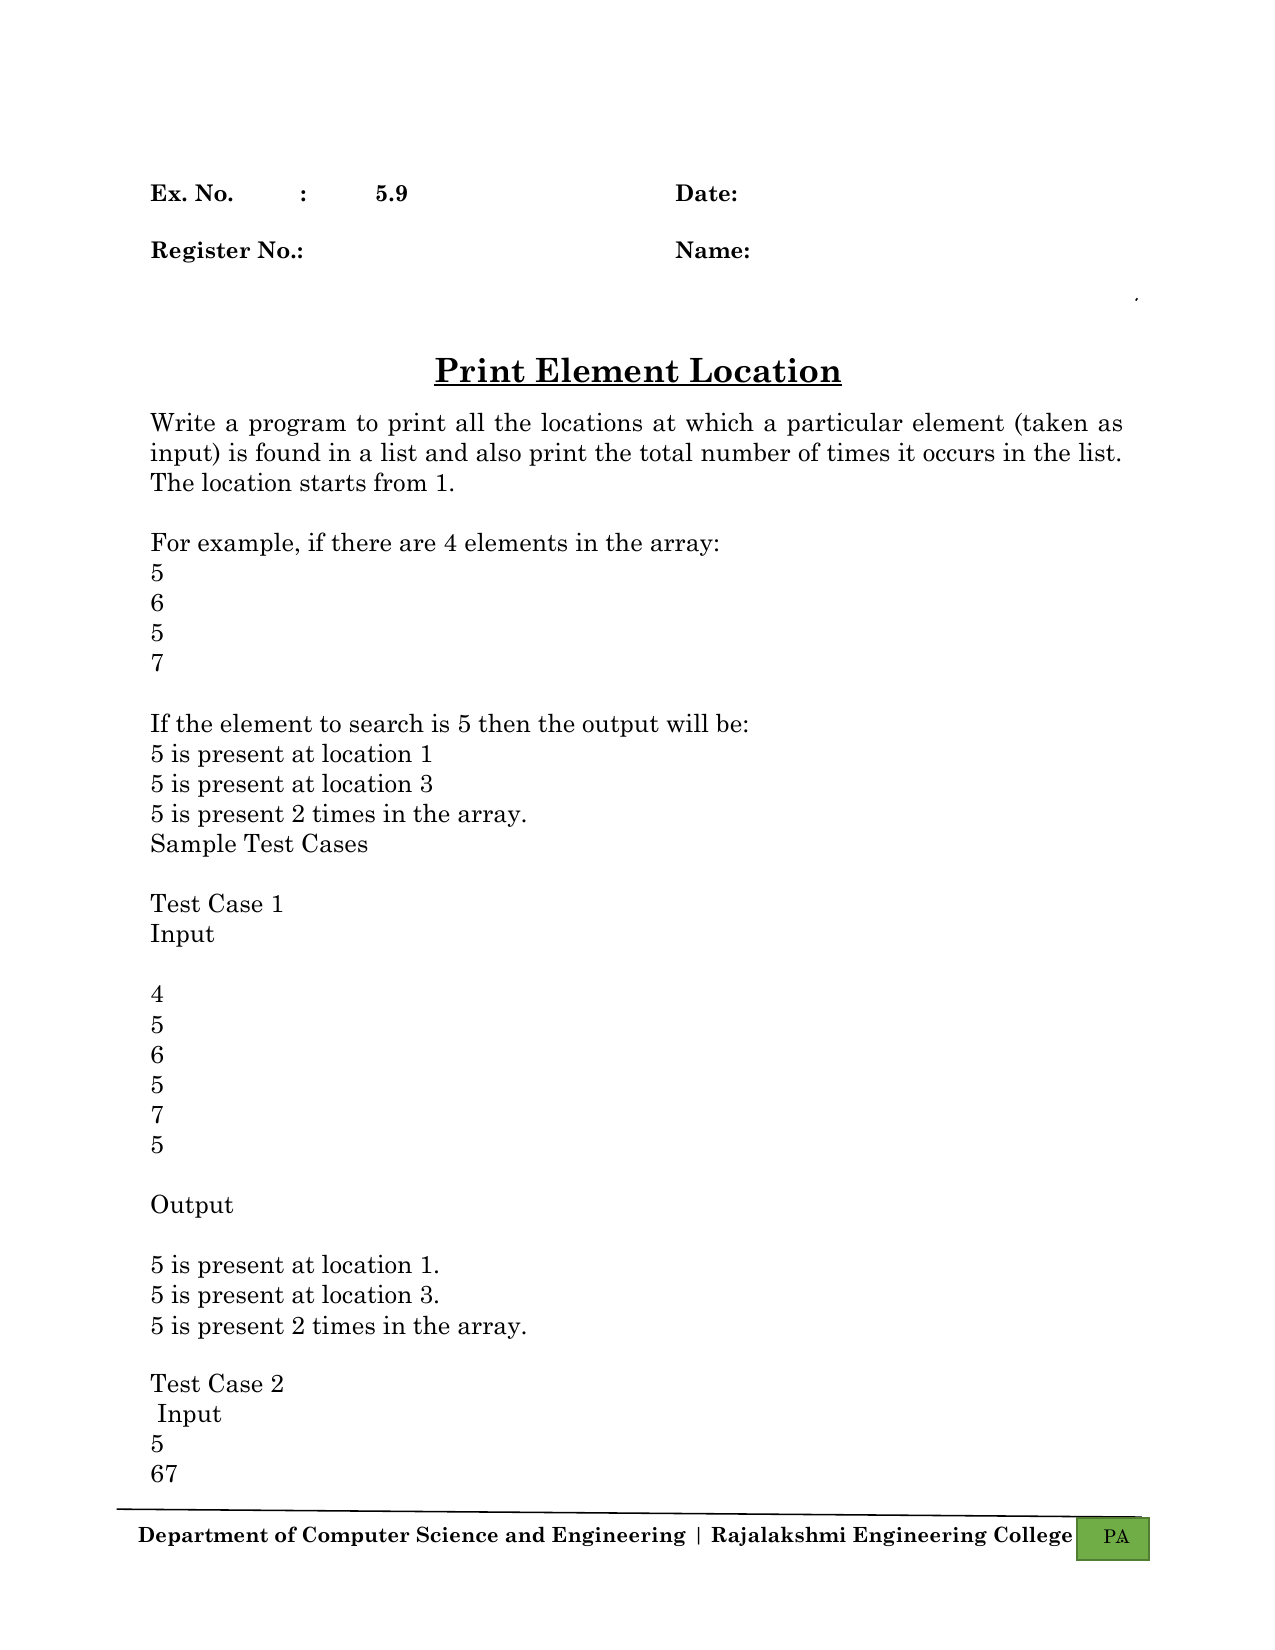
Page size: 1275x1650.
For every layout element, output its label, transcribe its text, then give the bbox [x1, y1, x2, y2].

text 4 [150, 978, 1125, 1008]
text 5 [150, 1068, 1125, 1099]
text Input [150, 1398, 1125, 1428]
text Sample Test Cases [150, 828, 1125, 858]
text 5 [150, 557, 1125, 587]
text Ex. No. : 5.9 Date: [150, 179, 1125, 207]
text 5 is present at location 3 [150, 767, 1125, 798]
text For example, if there are 4 elements in the array: [150, 527, 1125, 557]
text Test Case 1 [150, 888, 1125, 918]
text 7 [150, 1099, 1125, 1129]
text 6 [150, 587, 1125, 617]
text 5 is present at location 1. [150, 1249, 1125, 1279]
text 7 [150, 647, 1125, 677]
text Test Case 2 [150, 1367, 1125, 1398]
text Output [150, 1189, 1125, 1219]
text 6 [150, 1038, 1125, 1068]
text Write a program to print all the locations at which a particular element (taken as input) is found in a list and also print the total number of times it occurs in the list. The location starts from 1. [150, 406, 1125, 497]
text 5 is present at location 3. [150, 1279, 1125, 1309]
text Register No.: Name: [150, 236, 1125, 263]
text 5 [150, 1129, 1125, 1159]
text Print Element Location [150, 349, 1125, 389]
text 5 is present 2 times in the array. [150, 798, 1125, 828]
text If the element to search is 5 then the output will be: [150, 707, 1125, 737]
text 67 [150, 1458, 1125, 1488]
text 5 is present at location 1 [150, 737, 1125, 767]
text 5 [150, 1428, 1125, 1458]
text 5 is present 2 times in the array. [150, 1309, 1125, 1339]
text 5 [150, 1008, 1125, 1038]
text Input [150, 918, 1125, 948]
text 5 [150, 617, 1125, 647]
